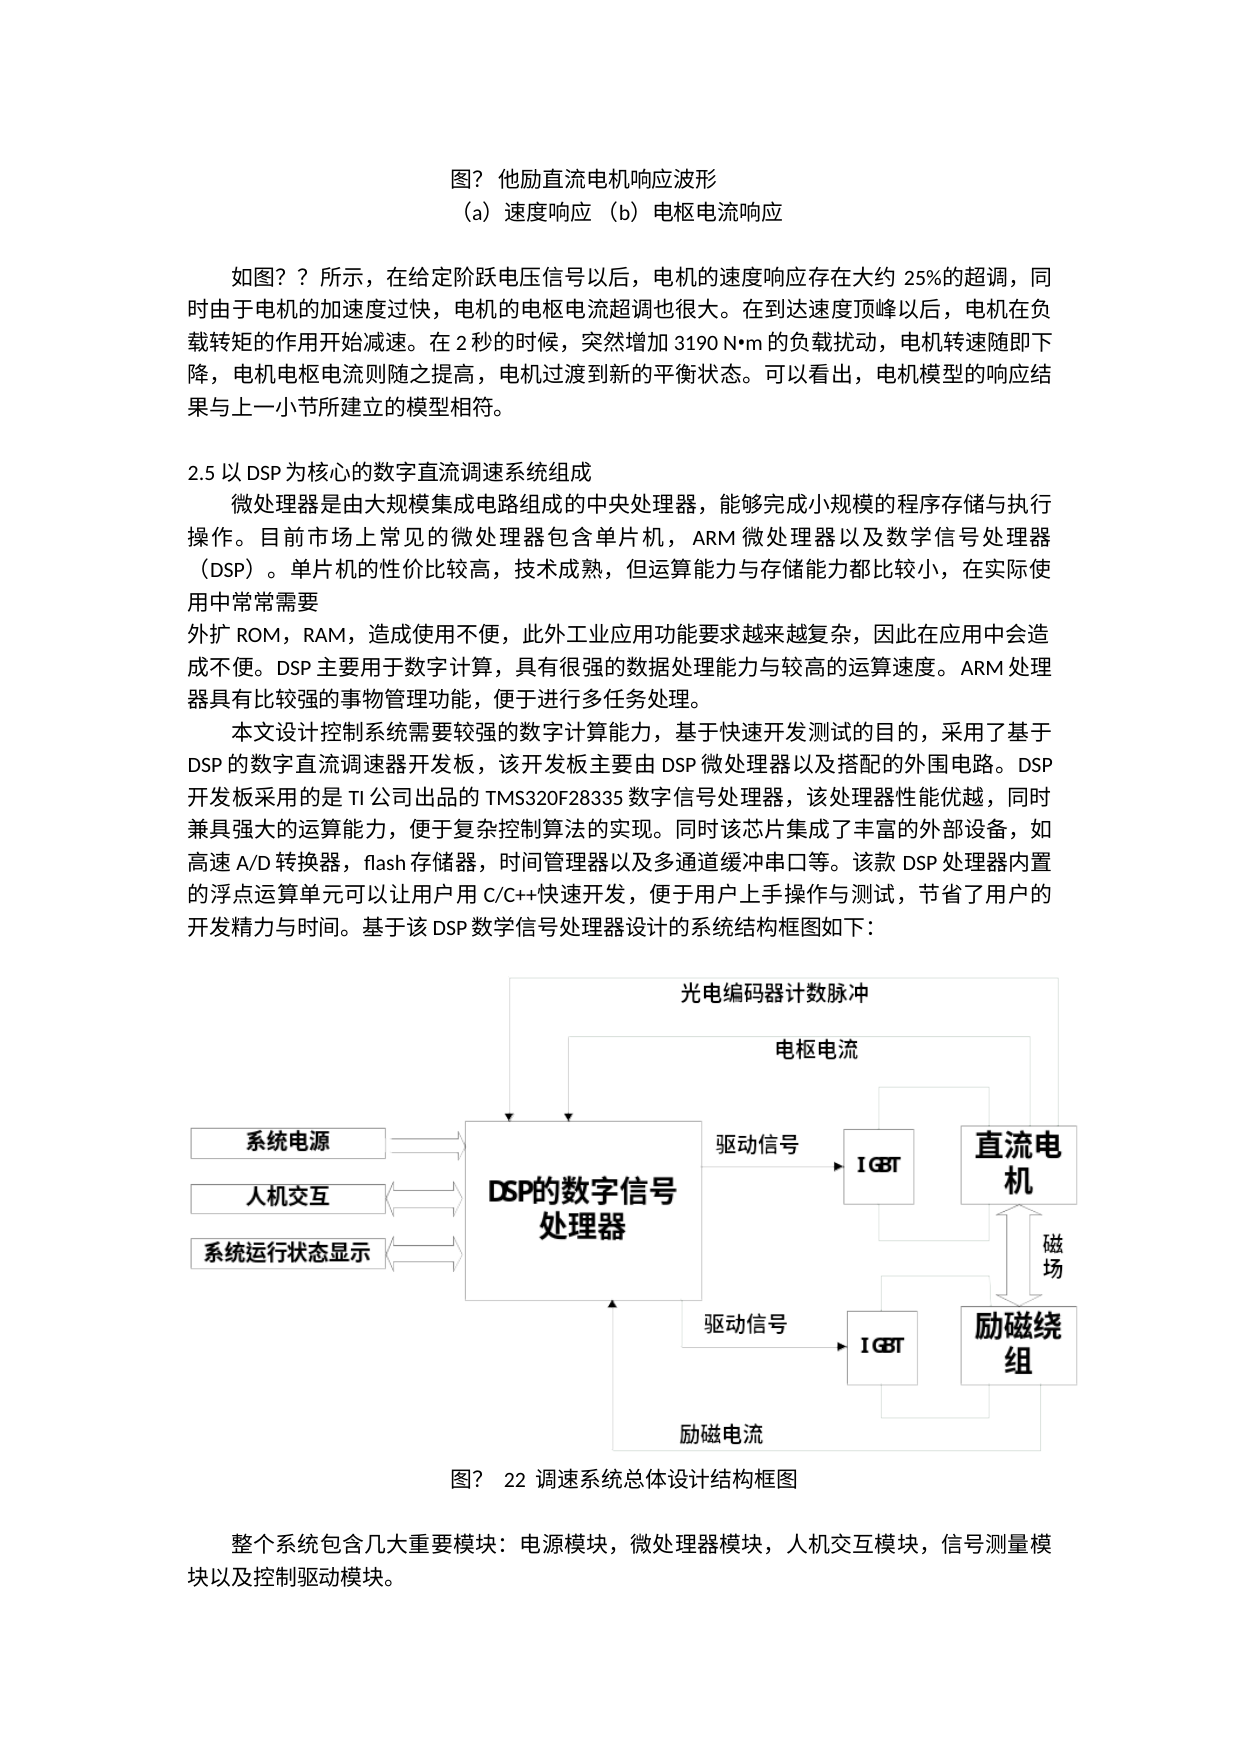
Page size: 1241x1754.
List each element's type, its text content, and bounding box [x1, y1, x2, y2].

text （a）速度响应 （b）电枢电流响应 [187, 194, 1053, 227]
text 2.5 以DSP为核心的数字直流调速系统组成 [187, 454, 1053, 487]
text 图？ 他励直流电机响应波形 [406, 162, 1053, 194]
text 本文设计控制系统需要较强的数字计算能力，基于快速开发测试的目的，采用了基于DSP的数字直流调速器开发板，该开发板主要由DSP微处理器以及搭配的外围电路。DSP开发板采用的是TI公司出品的TMS320F28335数字信号处理器，该处理器性能优越，同时兼具强大的运算能力，便于复杂控制算法的实现。同时该芯片集成了丰富的外部设备，如高速A/D转换器，flash存储器，时间管理器以及多通道缓冲串口等。该款DSP处理器内置的浮点运算单元可以让用户用C/C++快速开发，便于用户上手操作与测试，节省了用户的开发精力与时间。基于该DSP数学信号处理器设计的系统结构框图如下： [187, 714, 1053, 942]
text 整个系统包含几大重要模块：电源模块，微处理器模块，人机交互模块，信号测量模块以及控制驱动模块。 [187, 1527, 1053, 1592]
text 图？ 22 调速系统总体设计结构框图 [187, 1462, 1053, 1494]
text 外扩ROM，RAM，造成使用不便，此外工业应用功能要求越来越复杂，因此在应用中会造成不便。DSP主要用于数字计算，具有很强的数据处理能力与较高的运算速度。ARM处理器具有比较强的事物管理功能，便于进行多任务处理。 [187, 617, 1053, 714]
text 如图？？所示，在给定阶跃电压信号以后，电机的速度响应存在大约25%的超调，同时由于电机的加速度过快，电机的电枢电流超调也很大。在到达速度顶峰以后，电机在负载转矩的作用开始减速。在2秒的时候，突然增加3190 N•m的负载扰动，电机转速随即下降，电机电枢电流则随之提高，电机过渡到新的平衡状态。可以看出，电机模型的响应结果与上一小节所建立的模型相符。 [187, 259, 1053, 422]
text 微处理器是由大规模集成电路组成的中央处理器，能够完成小规模的程序存储与执行操作。目前市场上常见的微处理器包含单片机，ARM微处理器以及数学信号处理器（DSP）。单片机的性价比较高，技术成熟，但运算能力与存储能力都比较小，在实际使用中常常需要 [187, 487, 1053, 617]
